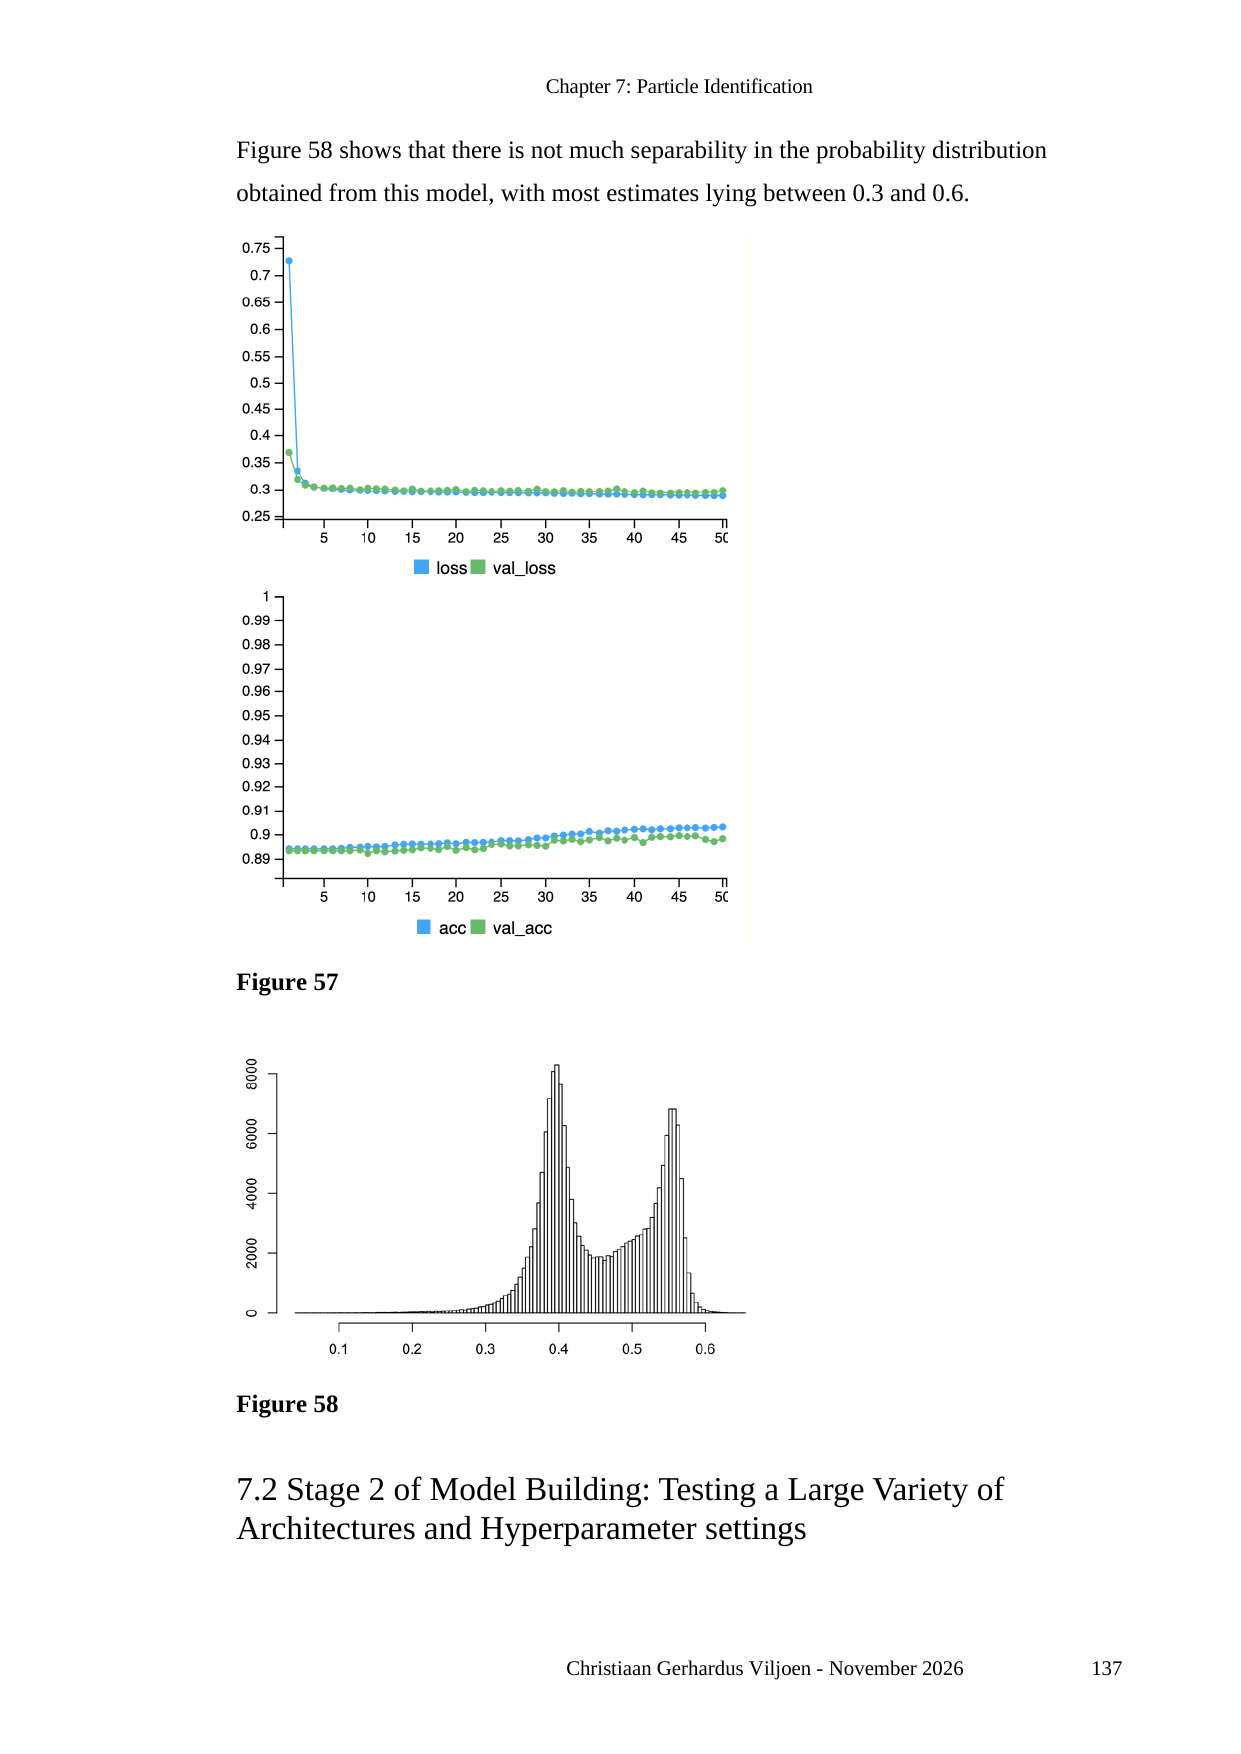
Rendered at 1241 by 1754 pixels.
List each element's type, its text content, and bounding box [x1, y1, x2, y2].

text Figure 58 [236, 1389, 1122, 1418]
picture [236, 1031, 753, 1363]
text Figure 58 shows that there is not much separability in the probability distribution obtained from this model, with most estimates lying between 0.3 and 0.6. [236, 135, 1122, 207]
subtitle Stage 2 of Model Building: Testing a Large Variety of Architectures and Hyperparameter settings [236, 1470, 1122, 1546]
text Figure 57 [236, 967, 1122, 996]
picture [236, 234, 752, 941]
